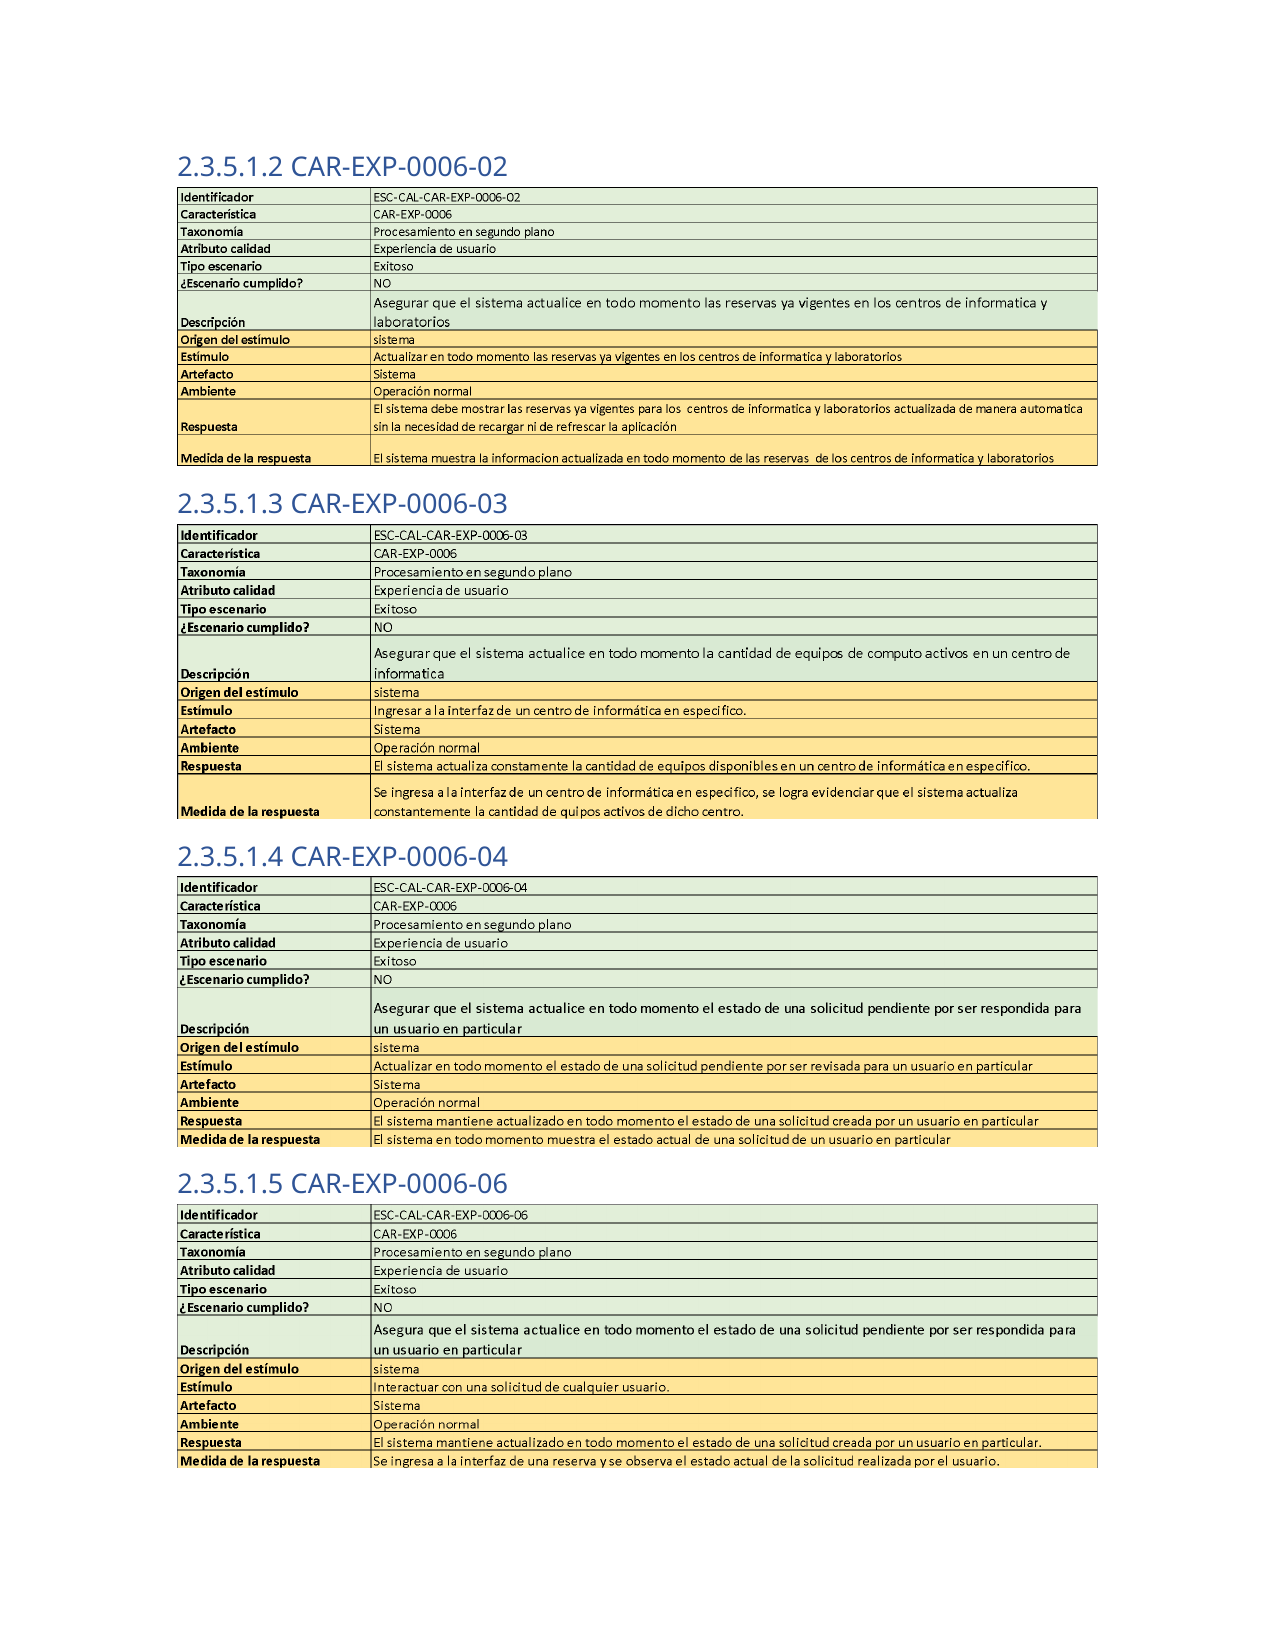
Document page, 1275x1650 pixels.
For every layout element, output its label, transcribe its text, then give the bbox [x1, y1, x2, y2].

picture [177, 876, 1098, 1147]
picture [177, 524, 1098, 819]
subtitle 2.3.5.1.5 CAR-EXP-0006-06 [177, 1165, 1098, 1202]
picture [177, 1204, 1098, 1468]
picture [177, 187, 1098, 466]
subtitle 2.3.5.1.2 CAR-EXP-0006-02 [177, 148, 1098, 184]
subtitle 2.3.5.1.3 CAR-EXP-0006-03 [177, 485, 1098, 522]
subtitle 2.3.5.1.4 CAR-EXP-0006-04 [177, 837, 1098, 874]
